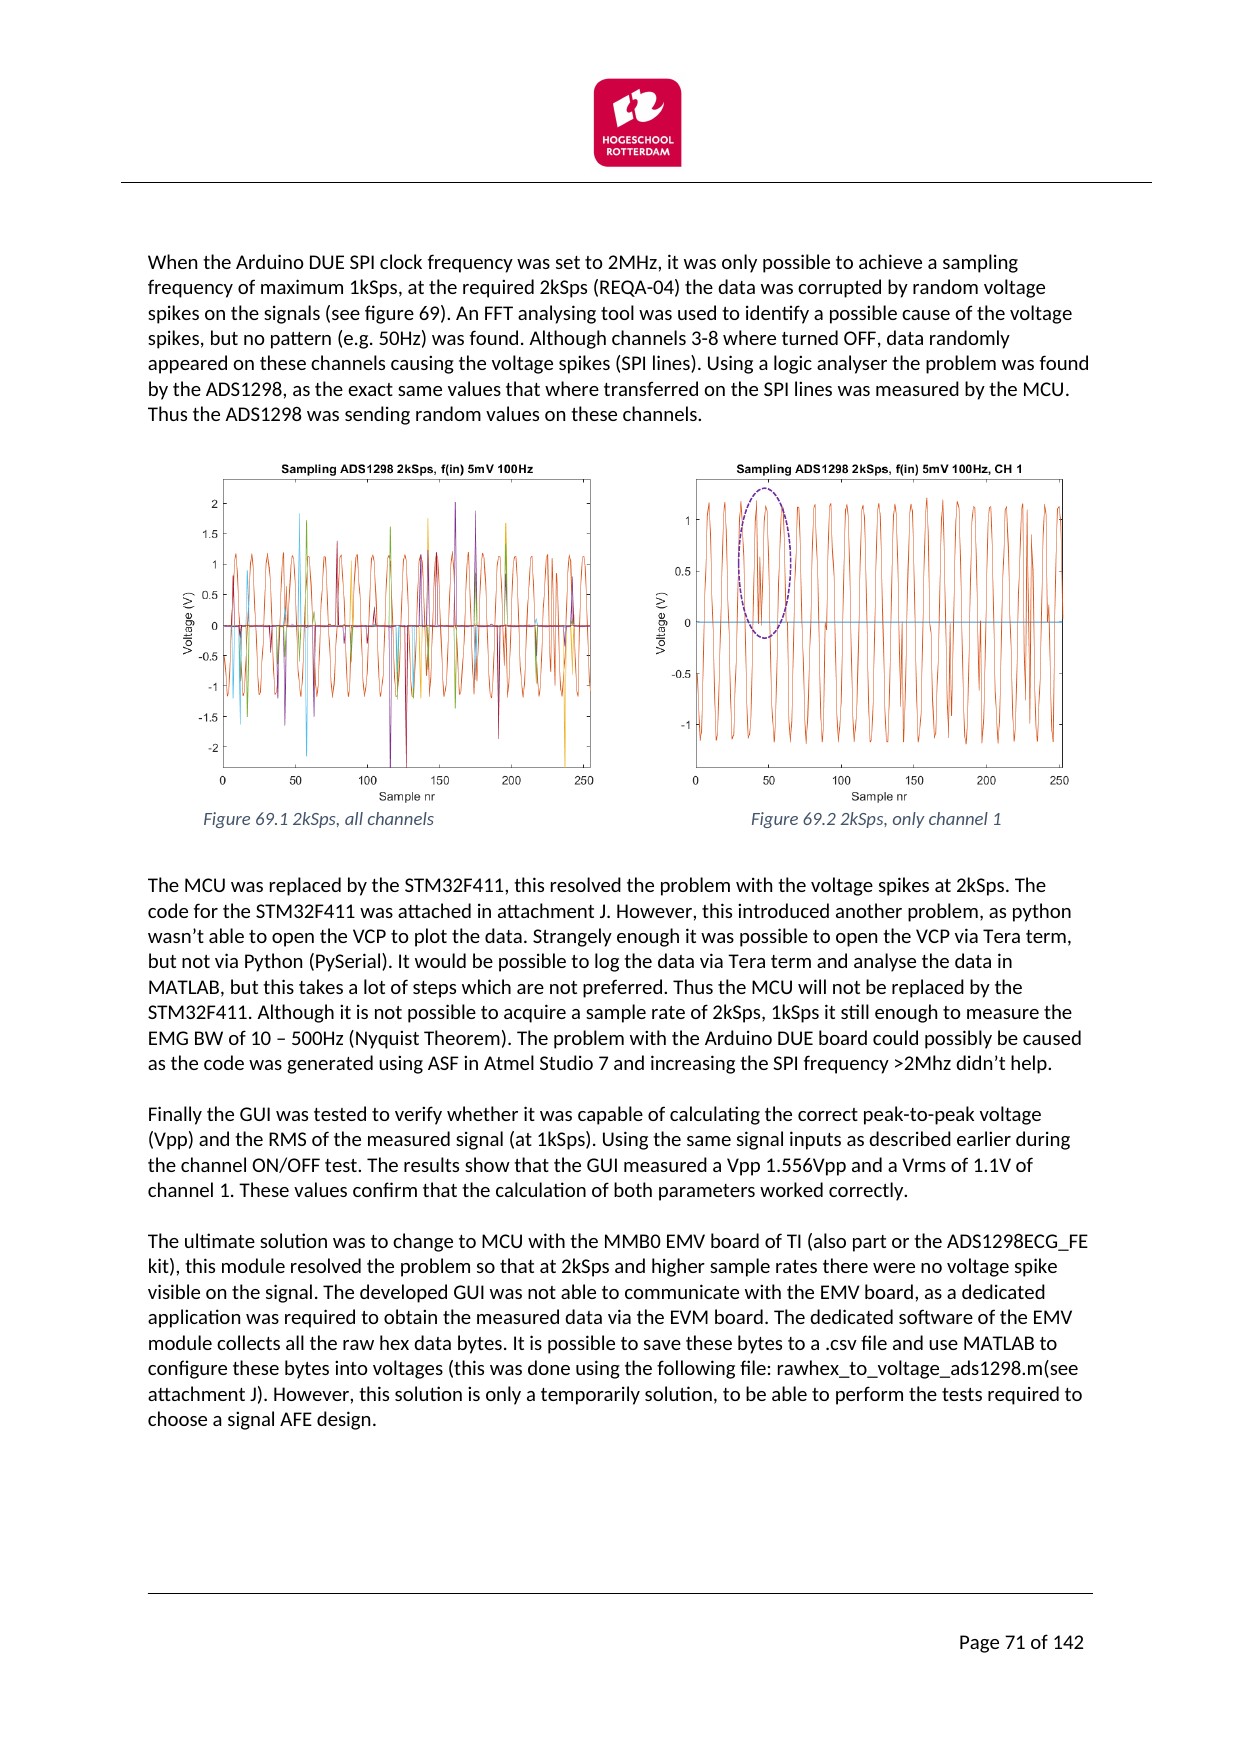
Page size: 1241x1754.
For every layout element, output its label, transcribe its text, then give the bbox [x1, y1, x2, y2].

text The MCU was replaced by the STM32F411, this resolved the problem with the voltage spikes at 2kSps. The code for the STM32F411 was attached in attachment J. However, this introduced another problem, as python wasn’t able to open the VCP to plot the data. Strangely enough it was possible to open the VCP via Tera term, but not via Python (PySerial). It would be possible to log the data via Tera term and analyse the data in MATLAB, but this takes a lot of steps which are not preferred. Thus the MCU will not be replaced by the STM32F411. Although it is not possible to acquire a sample rate of 2kSps, 1kSps it still enough to measure the EMG BW of 10 – 500Hz (Nyquist Theorem). The problem with the Arduino DUE board could possibly be caused as the code was generated using ASF in Atmel Studio 7 and increasing the SPI frequency >2Mhz didn’t help. [148, 872, 1093, 1076]
picture [590, 73, 685, 173]
picture [162, 452, 1107, 807]
text When the Arduino DUE SPI clock frequency was set to 2MHz, it was only possible to achieve a sampling frequency of maximum 1kSps, at the required 2kSps (REQA-04) the data was corrupted by random voltage spikes on the signals (see figure 69). An FFT analysing tool was used to identify a possible cause of the voltage spikes, but no pattern (e.g. 50Hz) was found. Although channels 3-8 where turned OFF, data randomly appeared on these channels causing the voltage spikes (SPI lines). Using a logic analyser the problem was found by the ADS1298, as the exact same values that where transferred on the SPI lines was measured by the MCU. Thus the ADS1298 was sending random values on these channels. [148, 249, 1093, 427]
text The ultimate solution was to change to MCU with the MMB0 EMV board of TI (also part or the ADS1298ECG_FE kit), this module resolved the problem so that at 2kSps and higher sample rates there were no voltage spike visible on the signal. The developed GUI was not able to communicate with the EMV board, as a dedicated application was required to obtain the measured data via the EVM board. The dedicated software of the EMV module collects all the raw hex data bytes. It is possible to save these bytes to a .csv file and use MATLAB to configure these bytes into voltages (this was done using the following file: rawhex_to_voltage_ads1298.m(see attachment J). However, this solution is only a temporarily solution, to be able to perform the tests required to choose a signal AFE design. [148, 1228, 1093, 1432]
table_header Figure 69.1 2kSps, all channels Figure 69.2 2kSps, only channel 1 [118, 452, 1151, 847]
text Finally the GUI was tested to verify whether it was capable of calculating the correct peak-to-peak voltage (Vpp) and the RMS of the measured signal (at 1kSps). Using the same signal inputs as described earlier during the channel ON/OFF test. The results show that the GUI measured a Vpp 1.556Vpp and a Vrms of 1.1V of channel 1. These values confirm that the calculation of both parameters worked correctly. [148, 1101, 1093, 1203]
